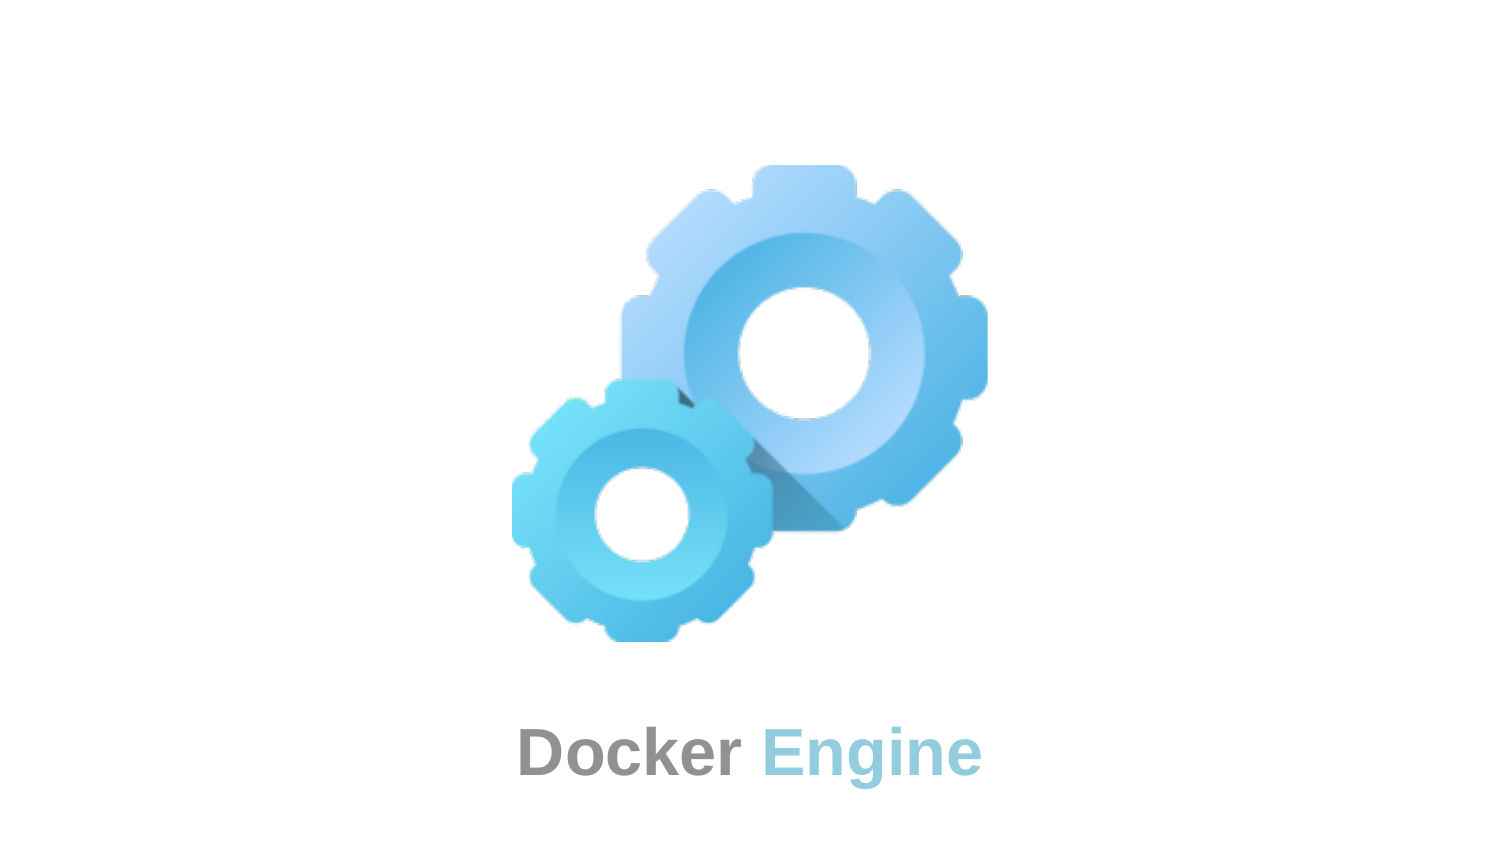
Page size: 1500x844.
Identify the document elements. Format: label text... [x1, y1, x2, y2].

text Docker Engine [517, 682, 1062, 799]
picture [512, 165, 988, 642]
